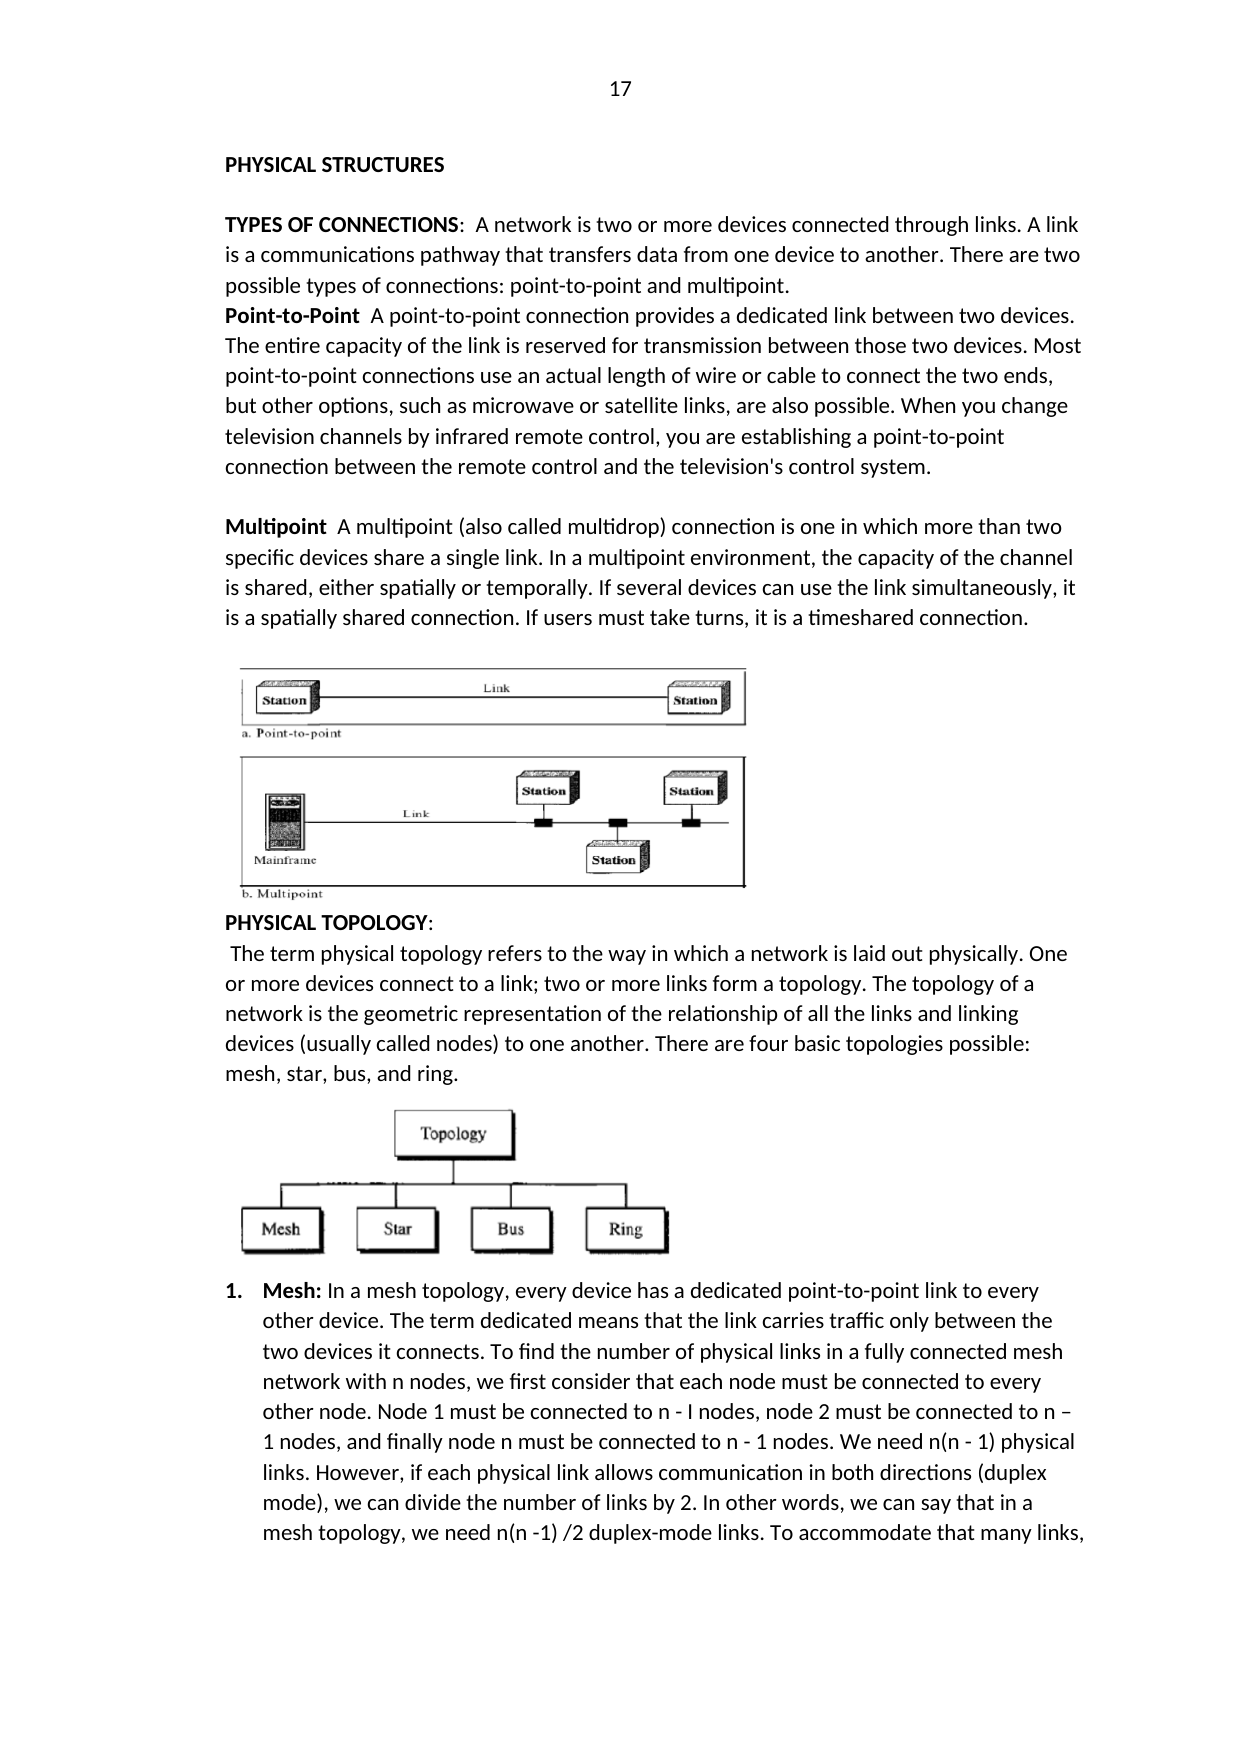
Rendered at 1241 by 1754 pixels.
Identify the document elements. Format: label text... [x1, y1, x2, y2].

picture [225, 633, 764, 907]
picture [225, 1089, 693, 1275]
list PHYSICAL TOPOLOGY: [225, 908, 1090, 937]
list TYPES OF CONNECTIONS: A network is two or more devices connected through links. A link is a communications pathway that transfers data from one device to another. There are two possible types of connections: point-to-point and multipoint. [225, 210, 1090, 299]
list The term physical topology refers to the way in which a network is laid out physically. One or more devices connect to a link; two or more links form a topology. The topology of a network is the geometric representation of the relationship of all the links and linking devices (usually called nodes) to one another. There are four basic topologies possible: mesh, star, bus, and ring. [225, 939, 1090, 1088]
list PHYSICAL STRUCTURES [225, 150, 1090, 178]
list Point-to-Point A point-to-point connection provides a dedicated link between two devices. The entire capacity of the link is reserved for transmission between those two devices. Most point-to-point connections use an actual length of wire or cable to connect the two ends, but other options, such as microwave or satellite links, are also possible. When you change television channels by infrared remote control, you are establishing a point-to-point connection between the remote control and the television's control system. [225, 301, 1090, 480]
list Multipoint A multipoint (also called multidrop) connection is one in which more than two specific devices share a single link. In a multipoint environment, the capacity of the channel is shared, either spatially or temporally. If several devices can use the link simultaneously, it is a spatially shared connection. If users must take turns, it is a timeshared connection. [225, 512, 1090, 631]
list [225, 1276, 1090, 1546]
